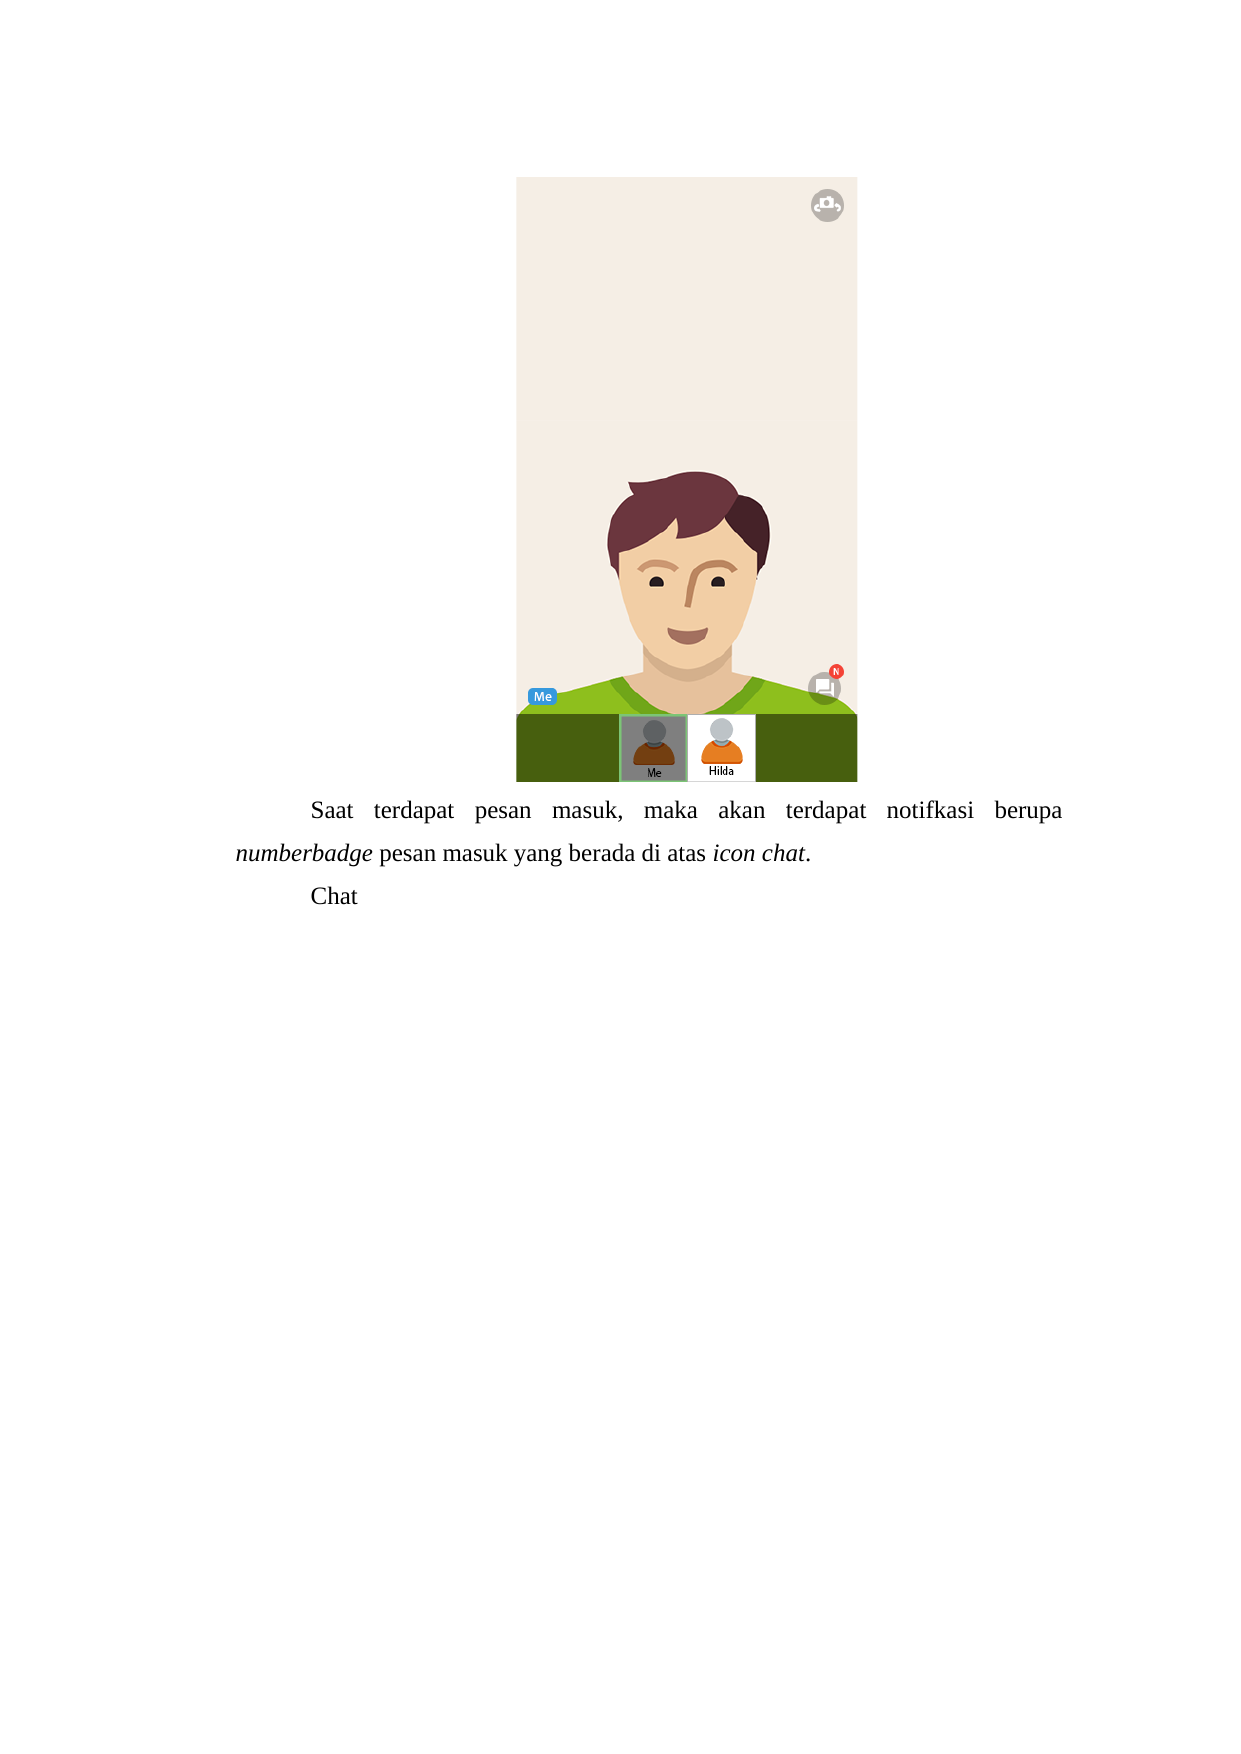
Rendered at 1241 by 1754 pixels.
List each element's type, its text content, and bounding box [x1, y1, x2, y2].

picture [516, 177, 858, 782]
text Saat terdapat pesan masuk, maka akan terdapat notifkasi berupa numberbadge pesan masuk yang berada di atas icon chat. [235, 795, 1063, 867]
text Chat [235, 881, 1063, 910]
